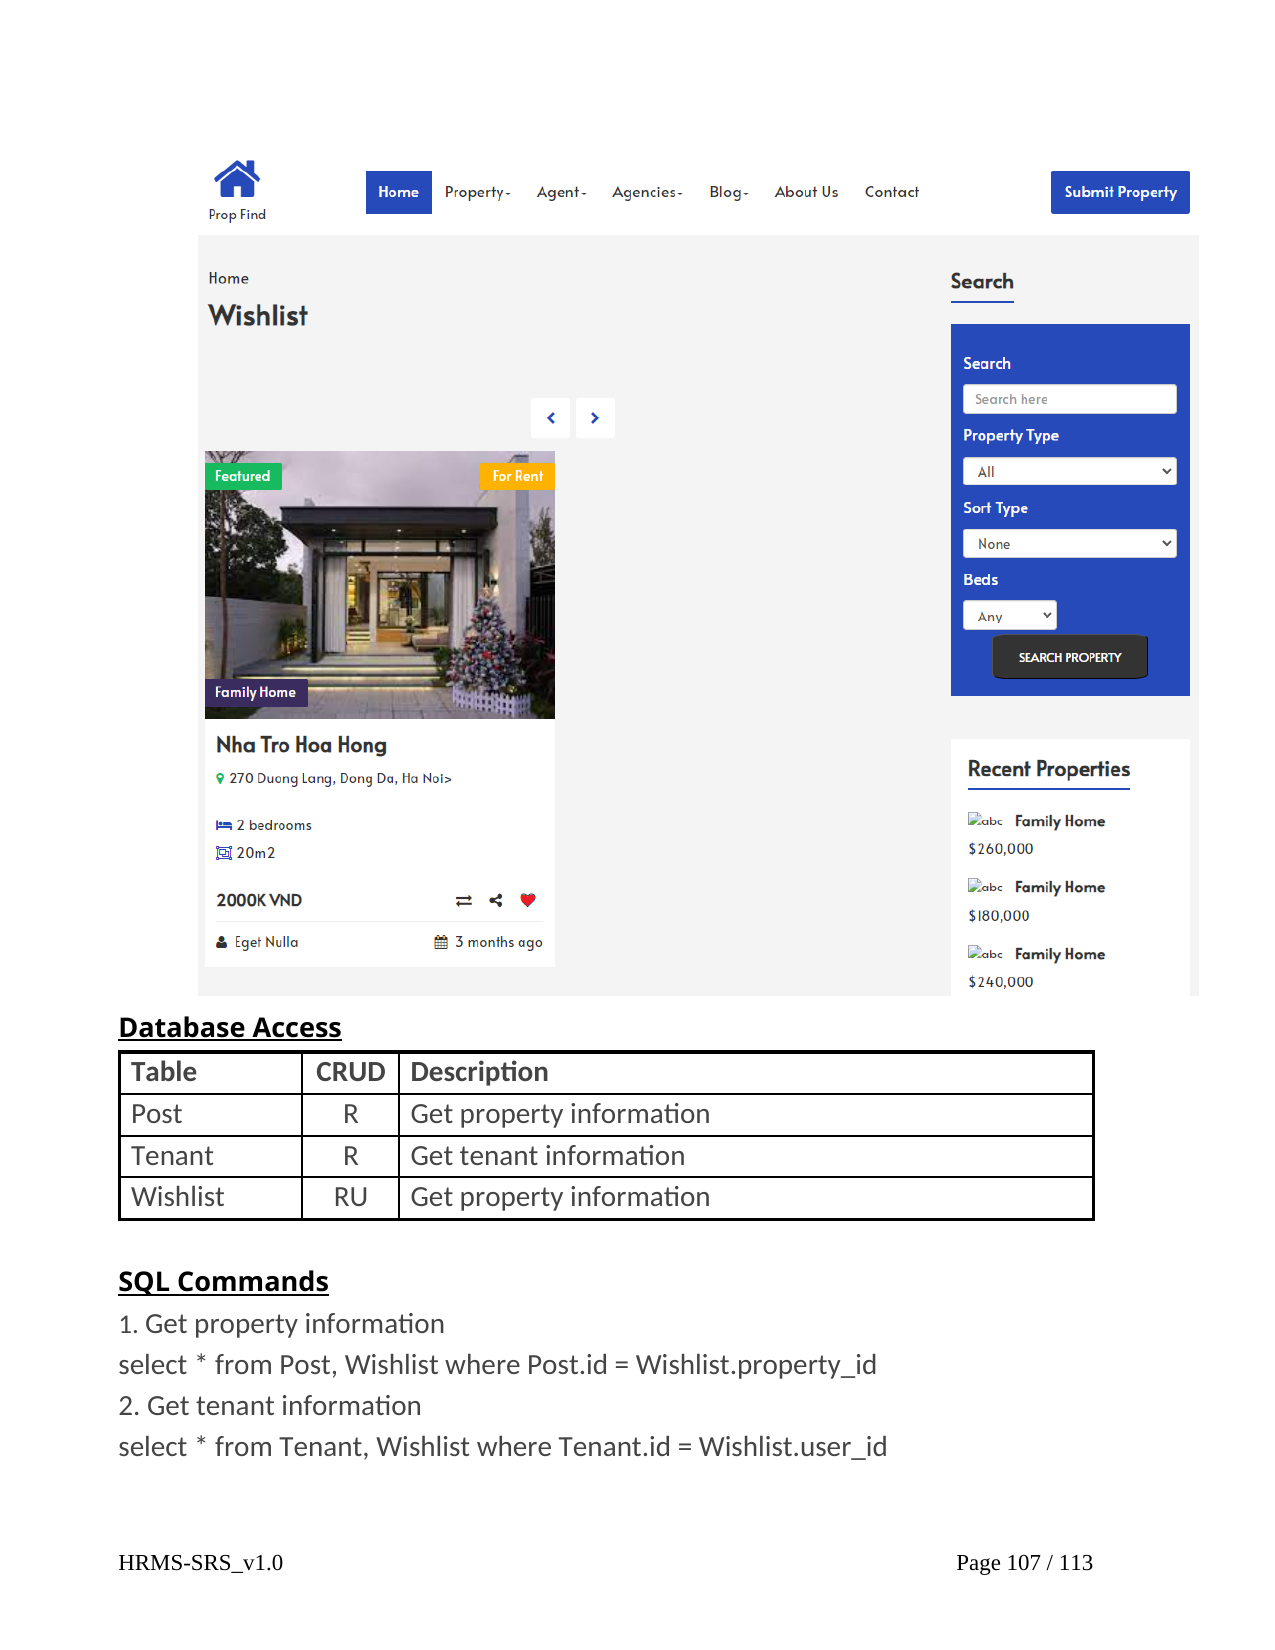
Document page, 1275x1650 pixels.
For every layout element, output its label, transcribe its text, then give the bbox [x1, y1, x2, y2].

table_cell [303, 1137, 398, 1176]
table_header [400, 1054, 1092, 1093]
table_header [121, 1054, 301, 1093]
subtitle SQL Commands [118, 1263, 1125, 1300]
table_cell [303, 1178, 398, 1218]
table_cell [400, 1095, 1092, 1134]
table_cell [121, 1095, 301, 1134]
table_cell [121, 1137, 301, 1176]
text 1. Get property information [118, 1305, 1125, 1341]
text 2. Get tenant information [118, 1387, 1125, 1423]
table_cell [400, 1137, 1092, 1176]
text select * from Tenant, Wishlist where Tenant.id = Wishlist.user_id [118, 1428, 1125, 1464]
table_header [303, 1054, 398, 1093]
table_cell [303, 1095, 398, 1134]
picture [193, 150, 1200, 1000]
text select * from Post, Wishlist where Post.id = Wishlist.property_id [118, 1346, 1125, 1382]
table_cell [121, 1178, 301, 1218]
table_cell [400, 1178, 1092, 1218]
subtitle Database Access [118, 1008, 1125, 1045]
